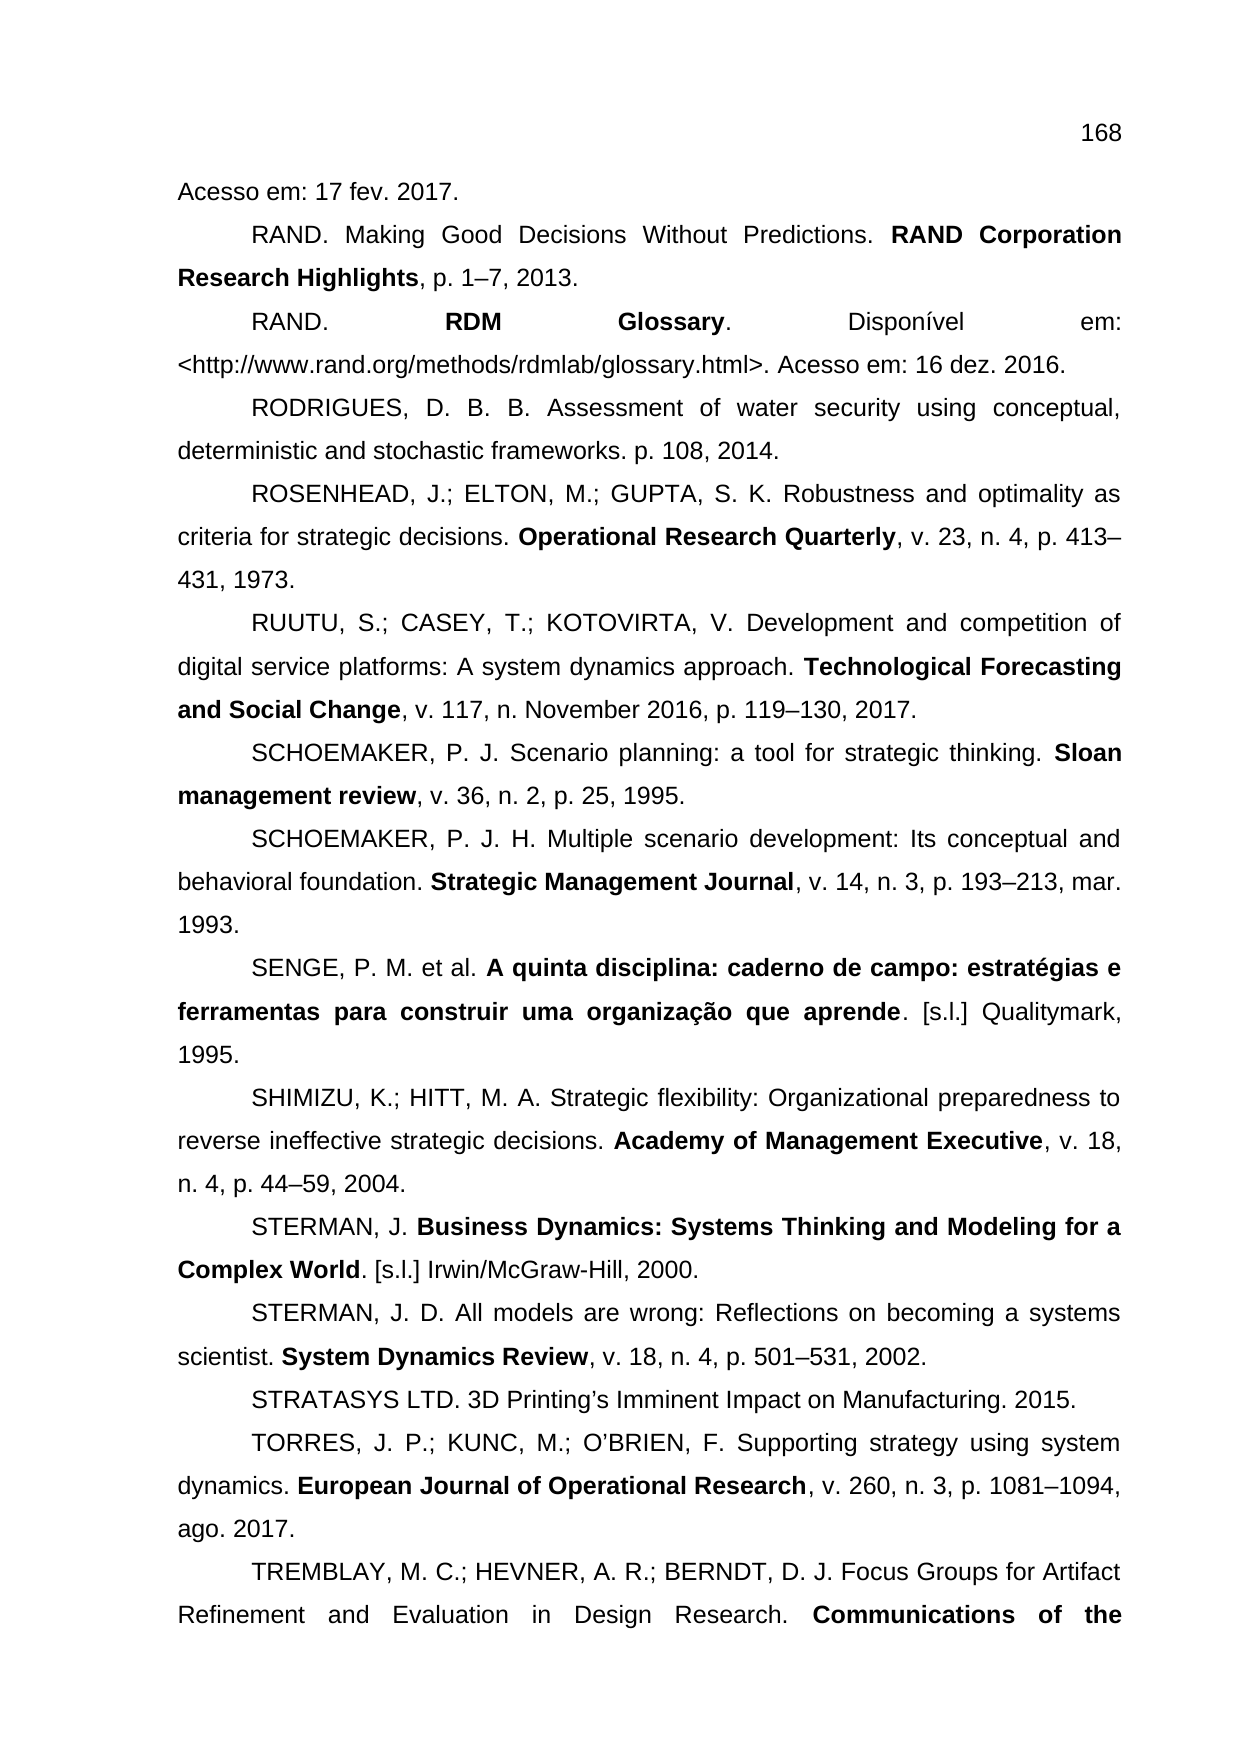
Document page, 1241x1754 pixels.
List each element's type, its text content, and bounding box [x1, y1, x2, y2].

text STERMAN, J. D. All models are wrong: Reflections on becoming a systems scientist. System Dynamics Review, v. 18, n. 4, p. 501–531, 2002. [177, 1298, 1122, 1370]
text STRATASYS LTD. 3D Printing’s Imminent Impact on Manufacturing. 2015. [177, 1385, 1122, 1413]
text TORRES, J. P.; KUNC, M.; O’BRIEN, F. Supporting strategy using system dynamics. European Journal of Operational Research, v. 260, n. 3, p. 1081–1094, ago. 2017. [177, 1428, 1122, 1543]
text SENGE, P. M. et al. A quinta disciplina: caderno de campo: estratégias e ferramentas para construir uma organização que aprende. [s.l.] Qualitymark, 1995. [177, 953, 1122, 1068]
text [177, 1557, 1122, 1629]
text SCHOEMAKER, P. J. H. Multiple scenario development: Its conceptual and behavioral foundation. Strategic Management Journal, v. 14, n. 3, p. 193–213, mar. 1993. [177, 824, 1122, 939]
text STERMAN, J. Business Dynamics: Systems Thinking and Modeling for a Complex World. [s.l.] Irwin/McGraw-Hill, 2000. [177, 1212, 1122, 1284]
text SHIMIZU, K.; HITT, M. A. Strategic flexibility: Organizational preparedness to reverse ineffective strategic decisions. Academy of Management Executive, v. 18, n. 4, p. 44–59, 2004. [177, 1083, 1122, 1198]
text RAND. RDM Glossary. Disponível em: <http://www.rand.org/methods/rdmlab/glossary.html>. Acesso em: 16 dez. 2016. [177, 307, 1122, 378]
text RODRIGUES, D. B. B. Assessment of water security using conceptual, deterministic and stochastic frameworks. p. 108, 2014. [177, 393, 1122, 465]
text RUUTU, S.; CASEY, T.; KOTOVIRTA, V. Development and competition of digital service platforms: A system dynamics approach. Technological Forecasting and Social Change, v. 117, n. November 2016, p. 119–130, 2017. [177, 608, 1122, 723]
text ROSENHEAD, J.; ELTON, M.; GUPTA, S. K. Robustness and optimality as criteria for strategic decisions. Operational Research Quarterly, v. 23, n. 4, p. 413–431, 1973. [177, 479, 1122, 594]
text SCHOEMAKER, P. J. Scenario planning: a tool for strategic thinking. Sloan management review, v. 36, n. 2, p. 25, 1995. [177, 738, 1122, 810]
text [177, 177, 1122, 206]
text RAND. Making Good Decisions Without Predictions. RAND Corporation Research Highlights, p. 1–7, 2013. [177, 220, 1122, 292]
